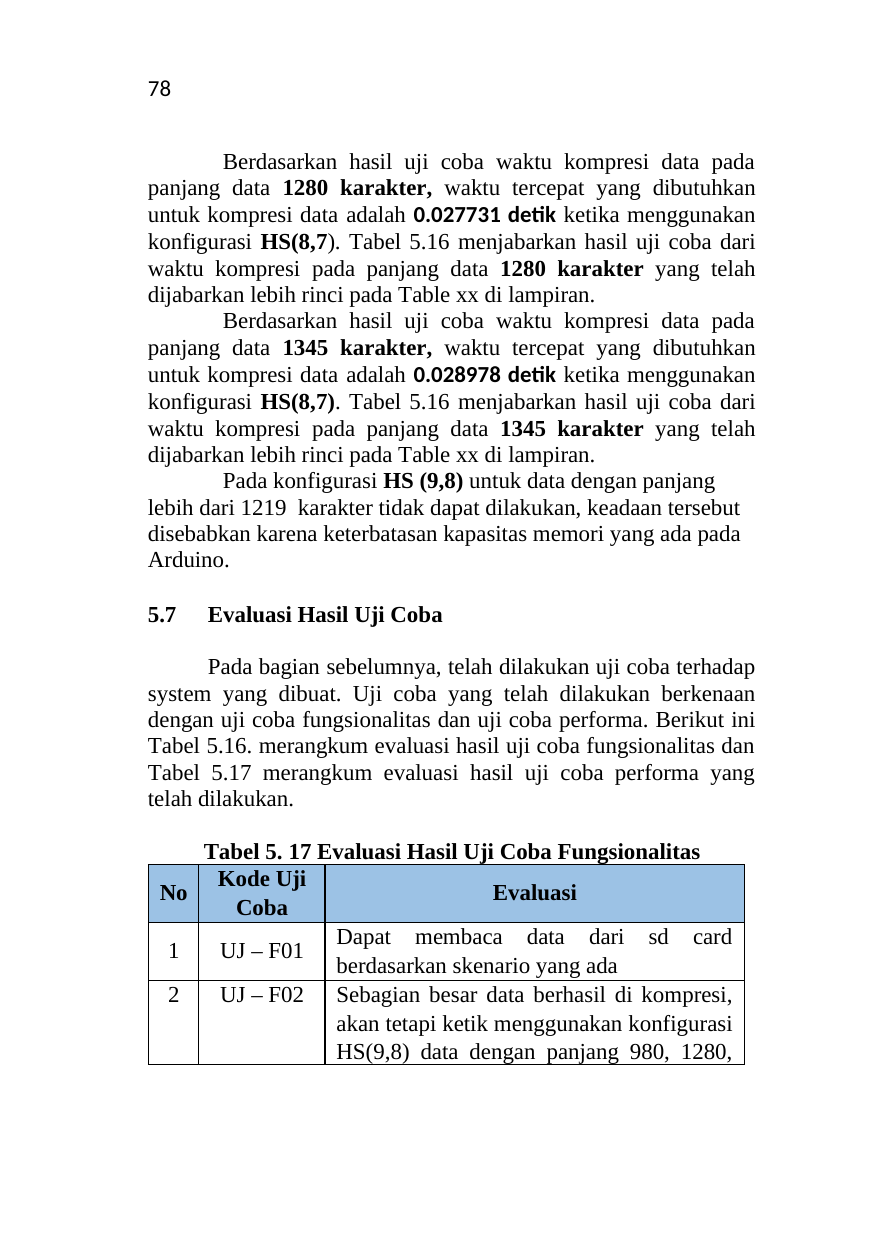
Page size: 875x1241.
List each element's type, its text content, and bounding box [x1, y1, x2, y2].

text Berdasarkan hasil uji coba waktu kompresi data pada panjang data 1280 karakter, waktu tercepat yang dibutuhkan untuk kompresi data adalah 0.027731 detik ketika menggunakan konfigurasi HS(8,7). Tabel 5.16 menjabarkan hasil uji coba dari waktu kompresi pada panjang data 1280 karakter yang telah dijabarkan lebih rinci pada Table xx di lampiran. [148, 148, 756, 307]
table_cell Dapat membaca data dari sd card berdasarkan skenario yang ada [326, 923, 744, 980]
table_cell 1 [149, 923, 198, 980]
text Berdasarkan hasil uji coba waktu kompresi data pada panjang data 1345 karakter, waktu tercepat yang dibutuhkan untuk kompresi data adalah 0.028978 detik ketika menggunakan konfigurasi HS(8,7). Tabel 5.16 menjabarkan hasil uji coba dari waktu kompresi pada panjang data 1345 karakter yang telah dijabarkan lebih rinci pada Table xx di lampiran. [148, 307, 756, 467]
text Pada bagian sebelumnya, telah dilakukan uji coba terhadap system yang dibuat. Uji coba yang telah dilakukan berkenaan dengan uji coba fungsionalitas dan uji coba performa. Berikut ini Tabel 5.16. merangkum evaluasi hasil uji coba fungsionalitas dan Tabel 5.17 merangkum evaluasi hasil uji coba performa yang telah dilakukan. [148, 653, 756, 812]
table_header Kode Uji Coba [199, 865, 324, 922]
text Pada konfigurasi HS (9,8) untuk data dengan panjang lebih dari 1219 karakter tidak dapat dilakukan, keadaan tersebut disebabkan karena keterbatasan kapasitas memori yang ada pada Arduino. [148, 467, 756, 573]
table_header No [149, 865, 198, 922]
table_cell UJ – F01 [199, 923, 324, 980]
table_cell 2 [149, 981, 198, 1064]
table_header Evaluasi [326, 865, 744, 922]
table_cell UJ – F02 [199, 981, 324, 1064]
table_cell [326, 981, 744, 1064]
subtitle Evaluasi Hasil Uji Coba [148, 601, 756, 627]
